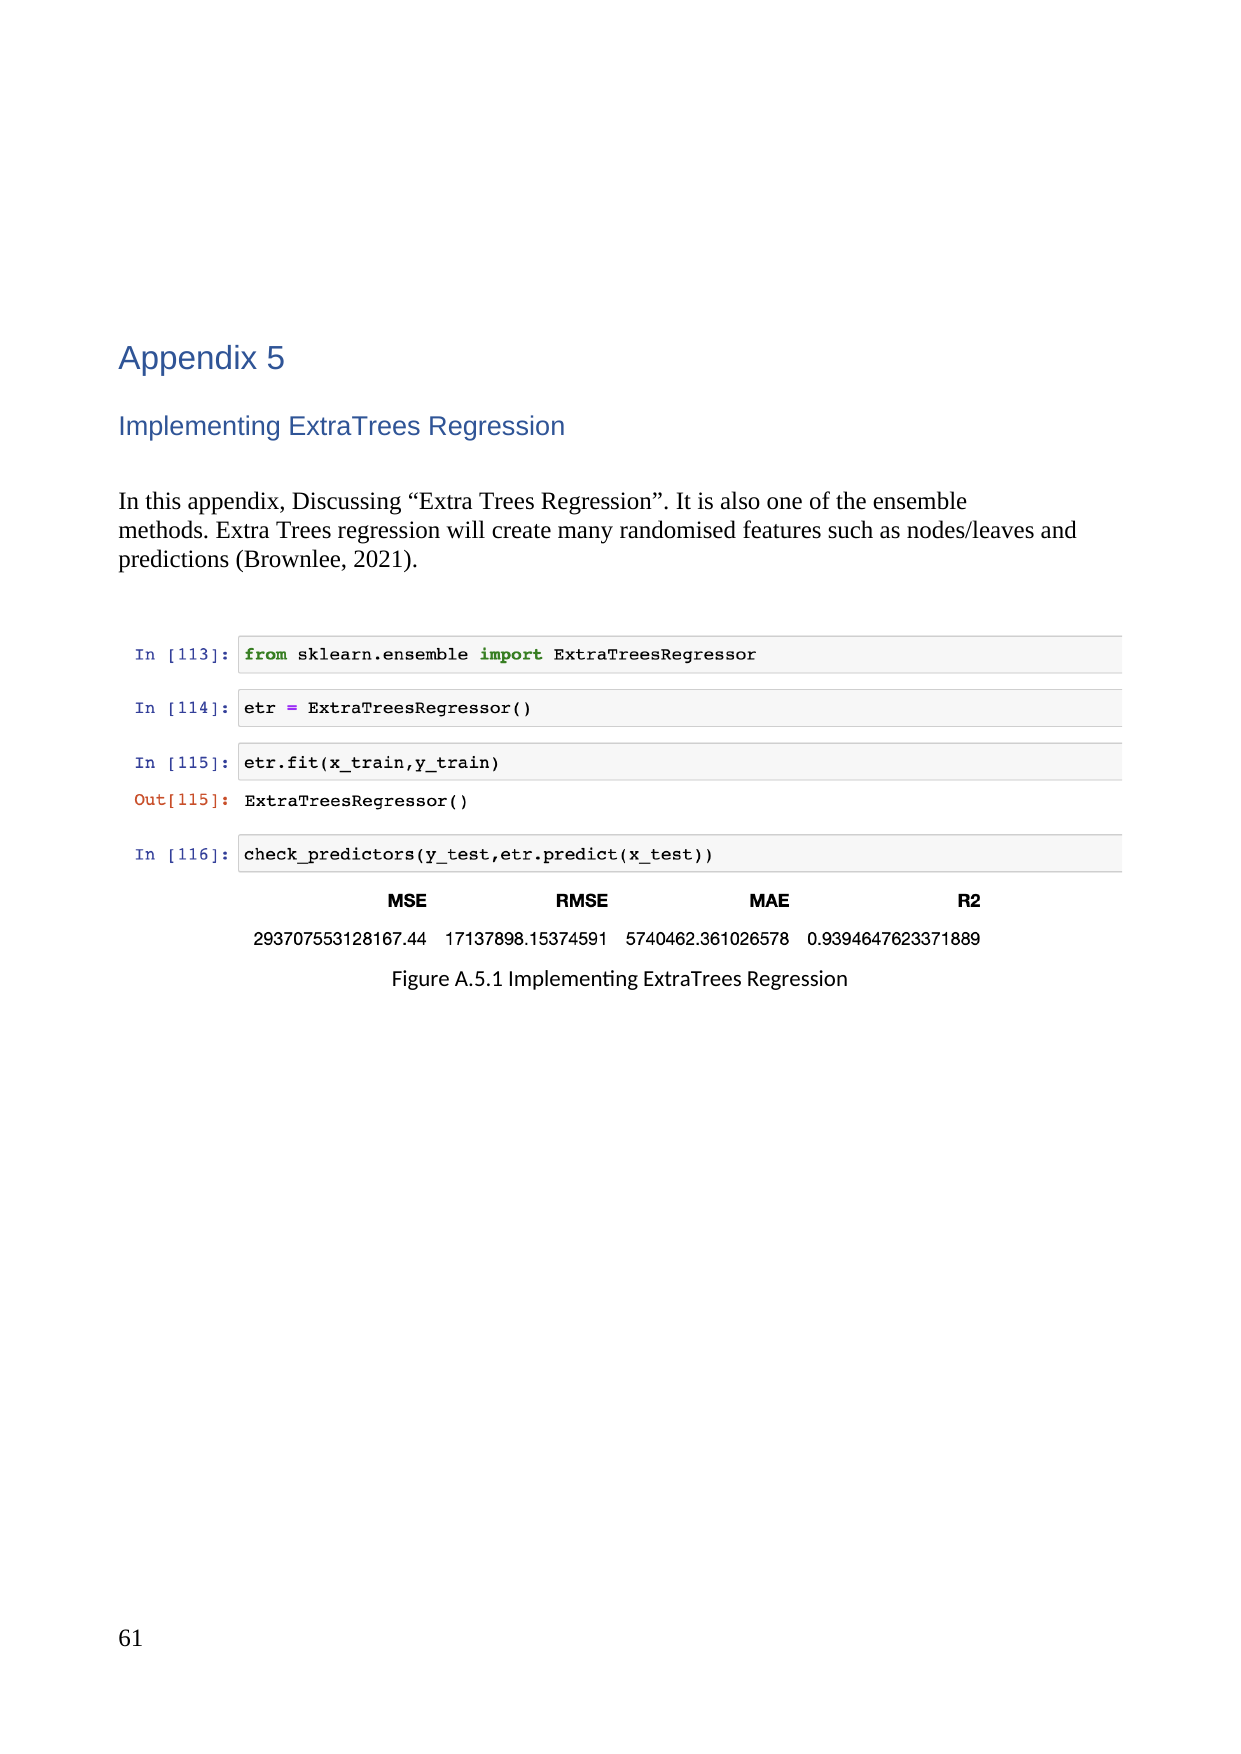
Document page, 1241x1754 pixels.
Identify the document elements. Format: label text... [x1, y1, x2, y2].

picture [118, 630, 1123, 965]
subtitle Appendix 5 [118, 338, 1122, 377]
text In this appendix, Discussing “Extra Trees Regression”. It is also one of the ensemble methods. Extra Trees regression will create many randomised features such as nodes/leaves and predictions (Brownlee, 2021). [118, 486, 1122, 573]
text Figure A.5.1 Implementing ExtraTrees Regression [118, 965, 1122, 992]
subtitle Implementing ExtraTrees Regression [118, 410, 1122, 441]
